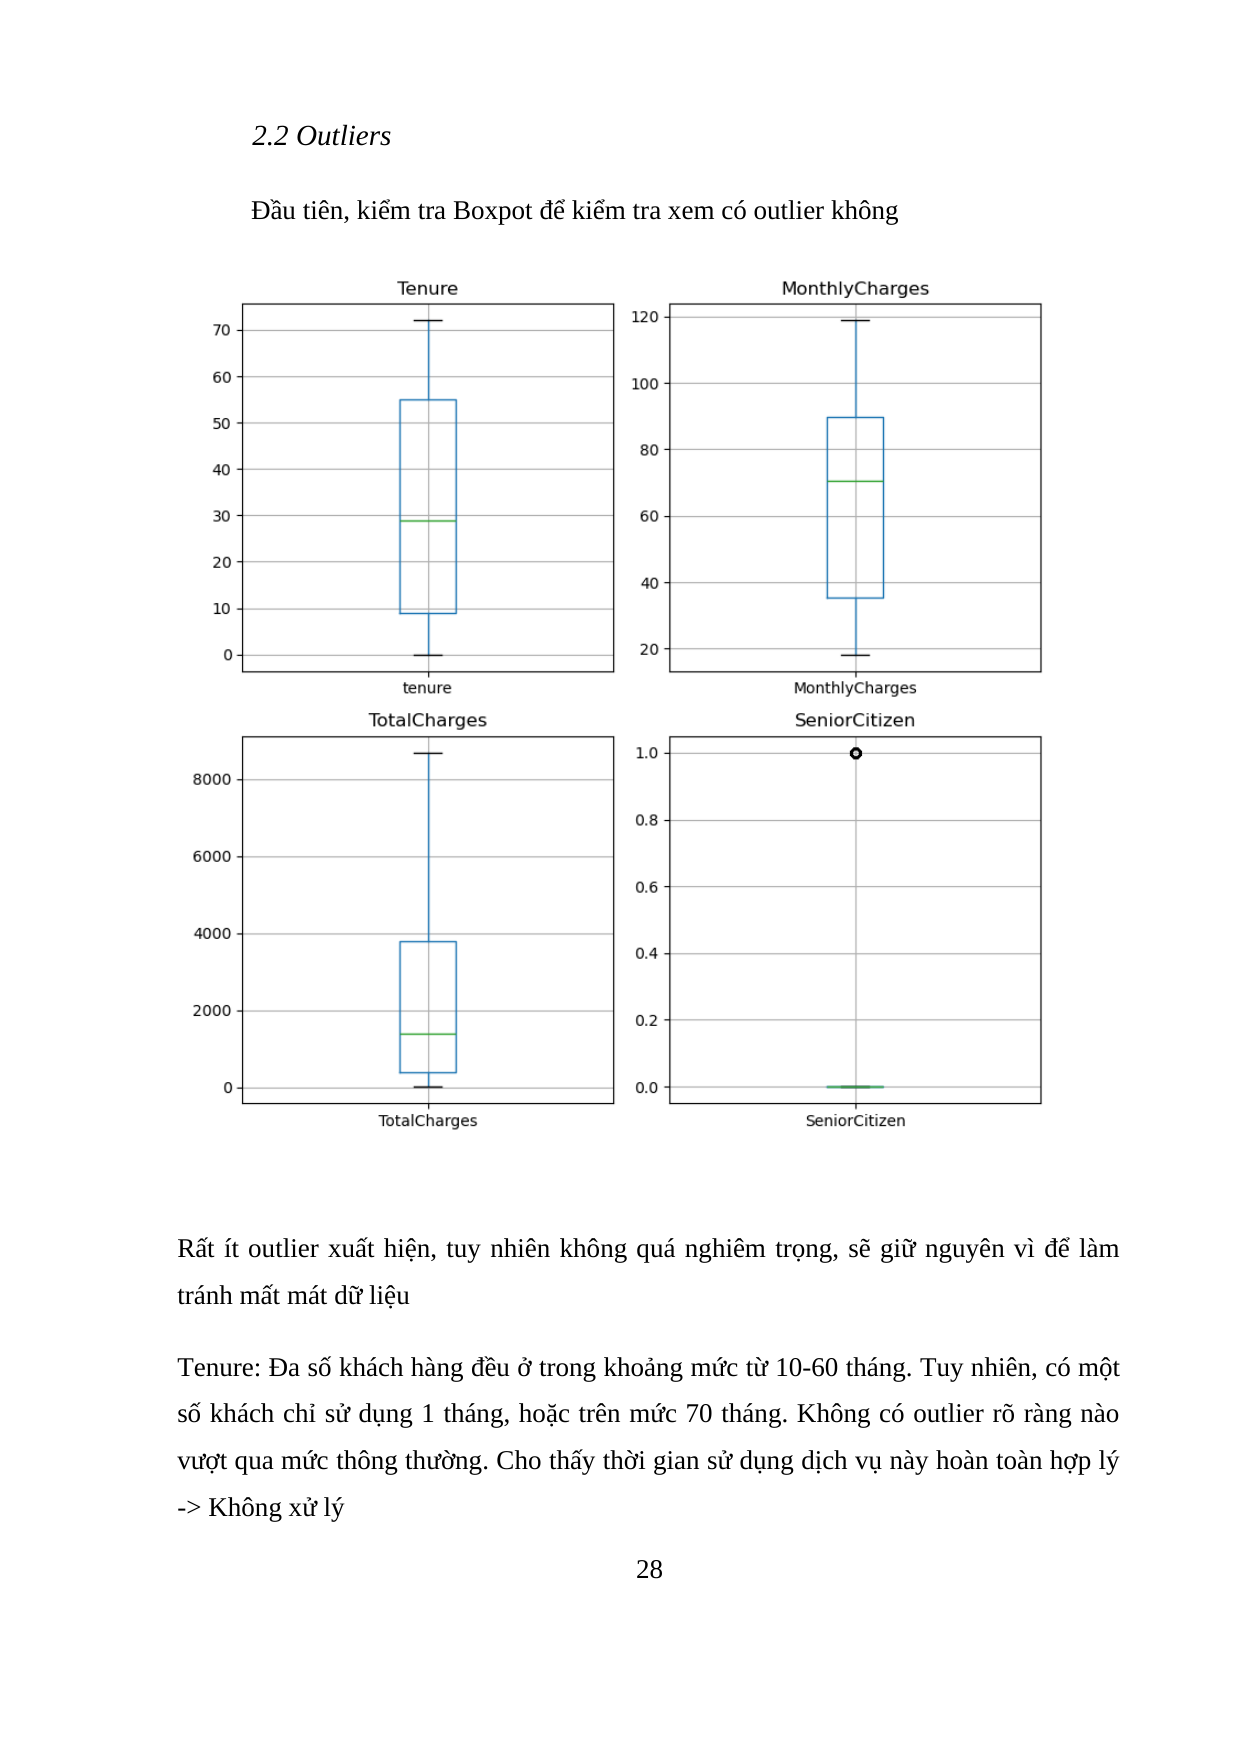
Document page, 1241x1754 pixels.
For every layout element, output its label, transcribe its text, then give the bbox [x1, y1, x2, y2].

picture [176, 265, 1057, 1146]
text Tenure: Đa số khách hàng đều ở trong khoảng mức từ 10-60 tháng. Tuy nhiên, có một số khách chỉ sử dụng 1 tháng, hoặc trên mức 70 tháng. Không có outlier rõ ràng nào vượt qua mức thông thường. Cho thấy thời gian sử dụng dịch vụ này hoàn toàn hợp lý -> Không xử lý [177, 1351, 1122, 1522]
text Rất ít outlier xuất hiện, tuy nhiên không quá nghiêm trọng, sẽ giữ nguyên vì để làm tránh mất mát dữ liệu [177, 1186, 1122, 1310]
list Outliers [252, 118, 1122, 152]
text Đầu tiên, kiểm tra Boxpot để kiểm tra xem có outlier không [251, 194, 1122, 225]
